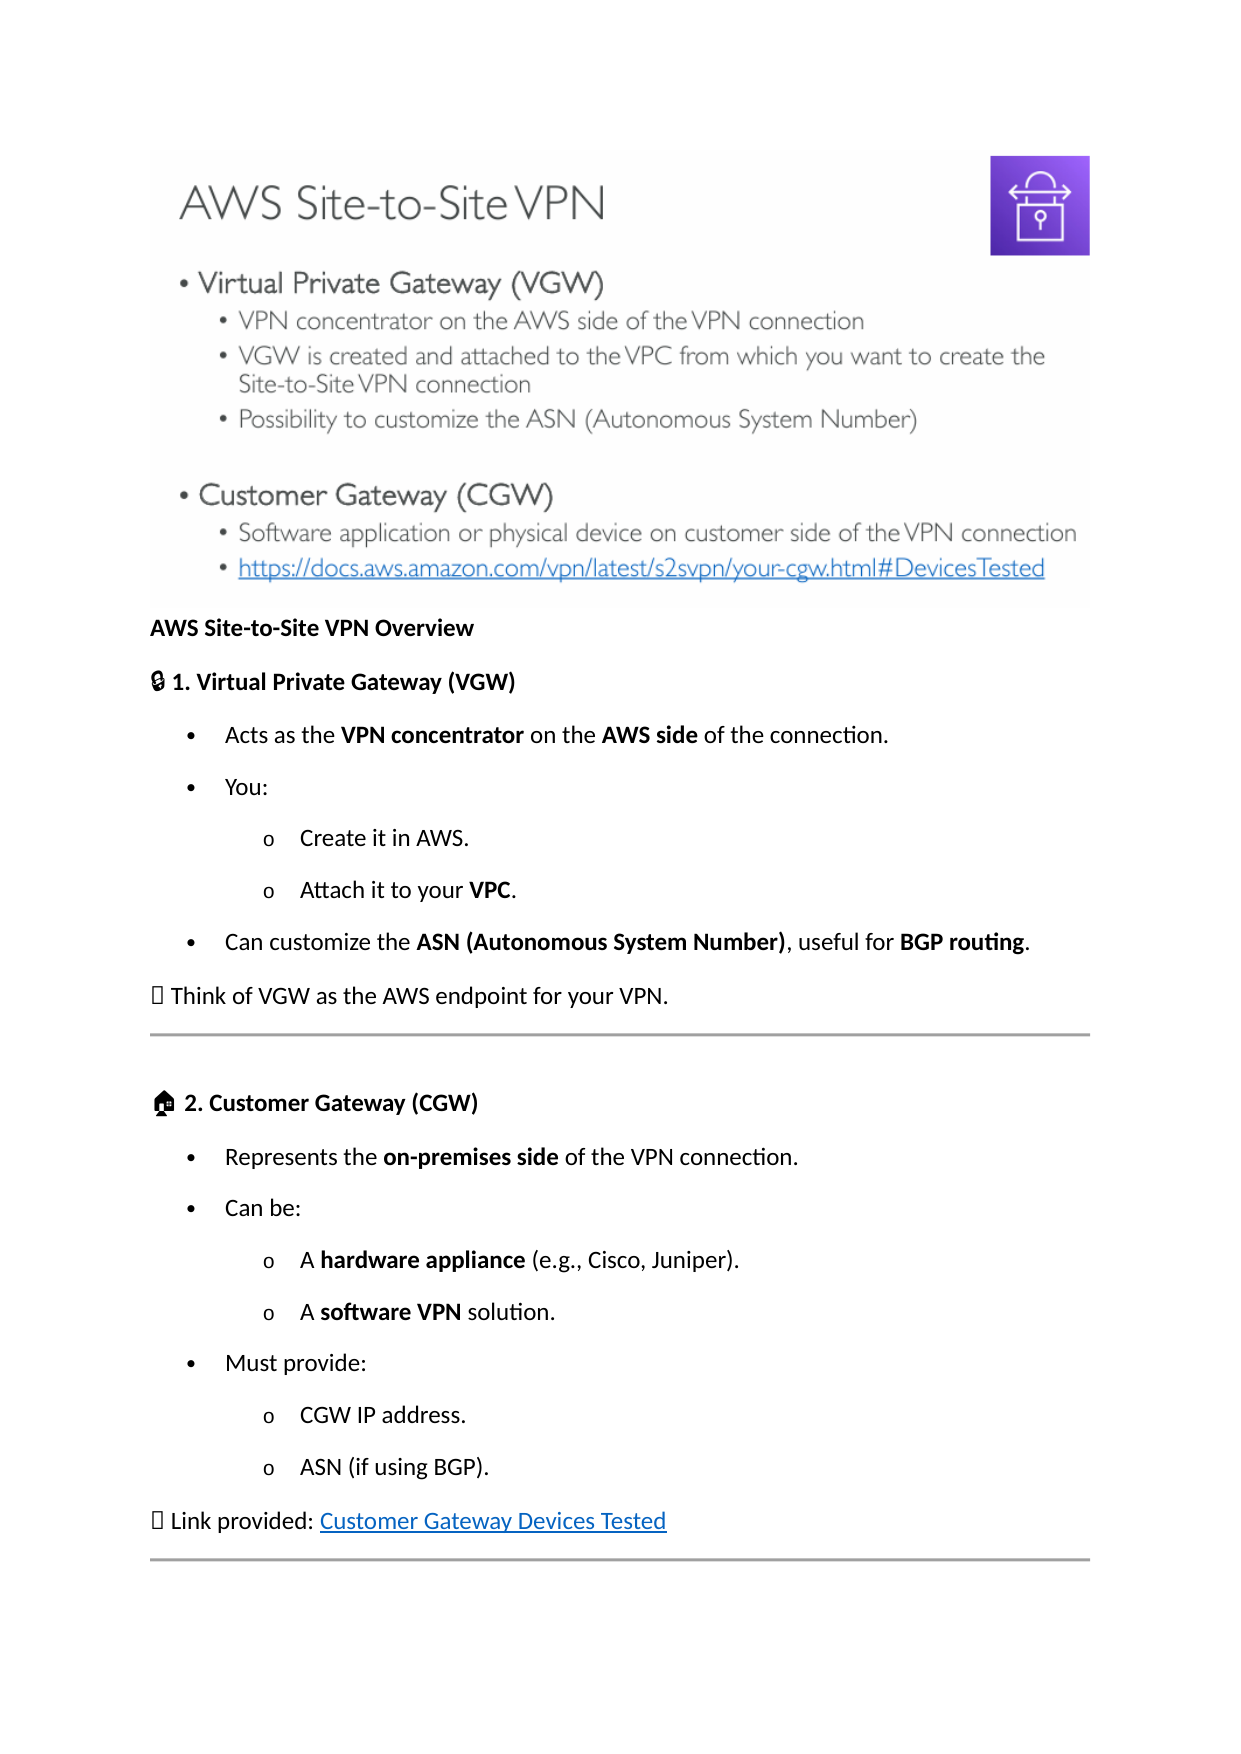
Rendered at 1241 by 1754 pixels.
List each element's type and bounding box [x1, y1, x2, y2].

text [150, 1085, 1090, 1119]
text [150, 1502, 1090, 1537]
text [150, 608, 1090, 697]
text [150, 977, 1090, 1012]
picture [150, 150, 1091, 608]
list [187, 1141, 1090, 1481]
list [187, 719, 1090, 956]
